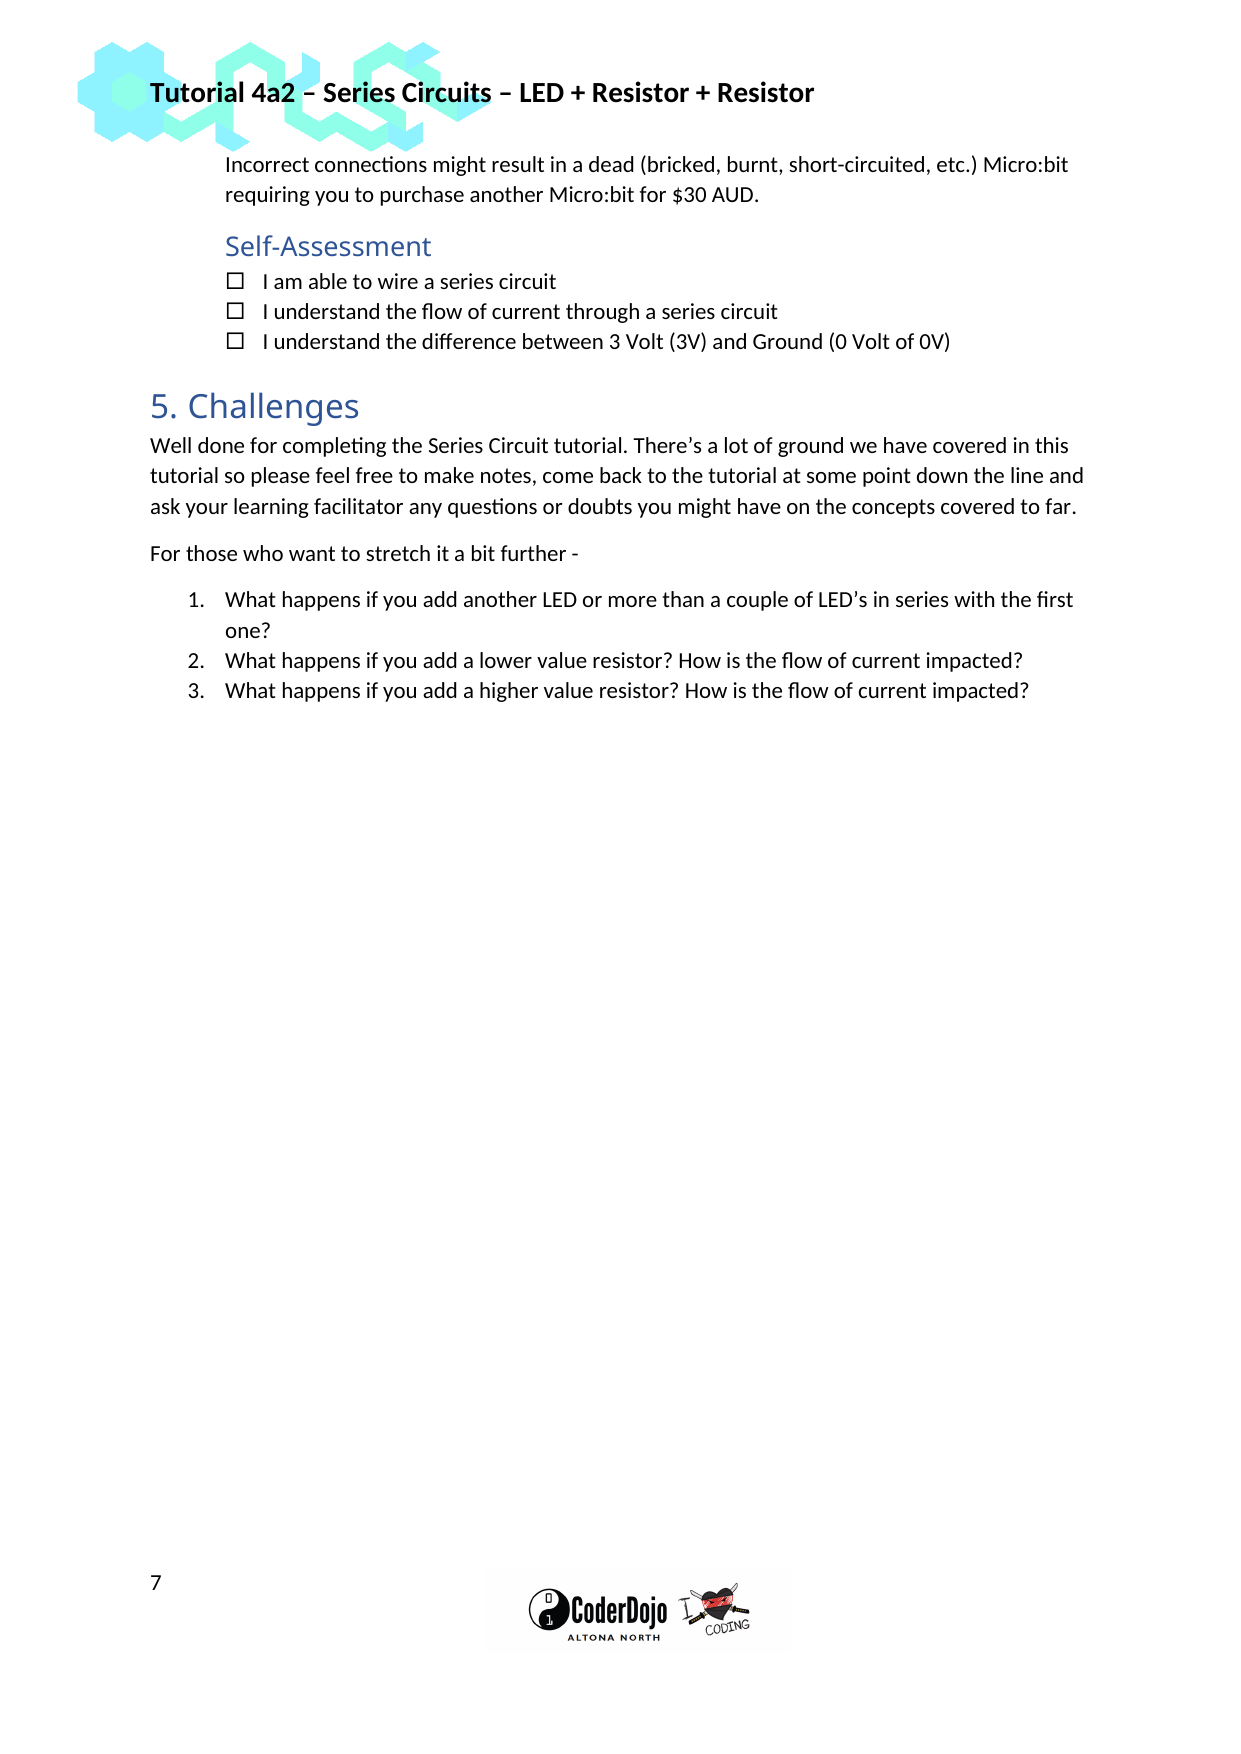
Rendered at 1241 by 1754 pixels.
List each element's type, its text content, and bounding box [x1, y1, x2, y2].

list What happens if you add a lower value resistor? How is the flow of current impacted? [187, 646, 1090, 674]
list What happens if you add a higher value resistor? How is the flow of current impacted? [187, 676, 1090, 704]
picture [77, 42, 492, 152]
picture [486, 1568, 792, 1653]
list What happens if you add another LED or more than a couple of LED’s in series with the first one? [187, 586, 1090, 644]
list I understand the flow of current through a series circuit [225, 297, 1090, 325]
list I understand the difference between 3 Volt (3V) and Ground (0 Volt of 0V) [225, 327, 1090, 355]
list I am able to wire a series circuit [225, 267, 1090, 295]
subtitle Challenges [150, 382, 1090, 428]
text Incorrect connections might result in a dead (bricked, burnt, short-circuited, etc.) Micro:bit requiring you to purchase another Micro:bit for $30 AUD. [225, 150, 1090, 208]
text For those who want to stretch it a bit further - [150, 539, 1090, 567]
subtitle Self-Assessment [225, 227, 1090, 264]
text Well done for completing the Series Circuit tutorial. There’s a lot of ground we have covered in this tutorial so please feel free to make notes, come back to the tutorial at some point down the line and ask your learning facilitator any questions or doubts you might have on the concepts covered to far. [150, 431, 1090, 520]
